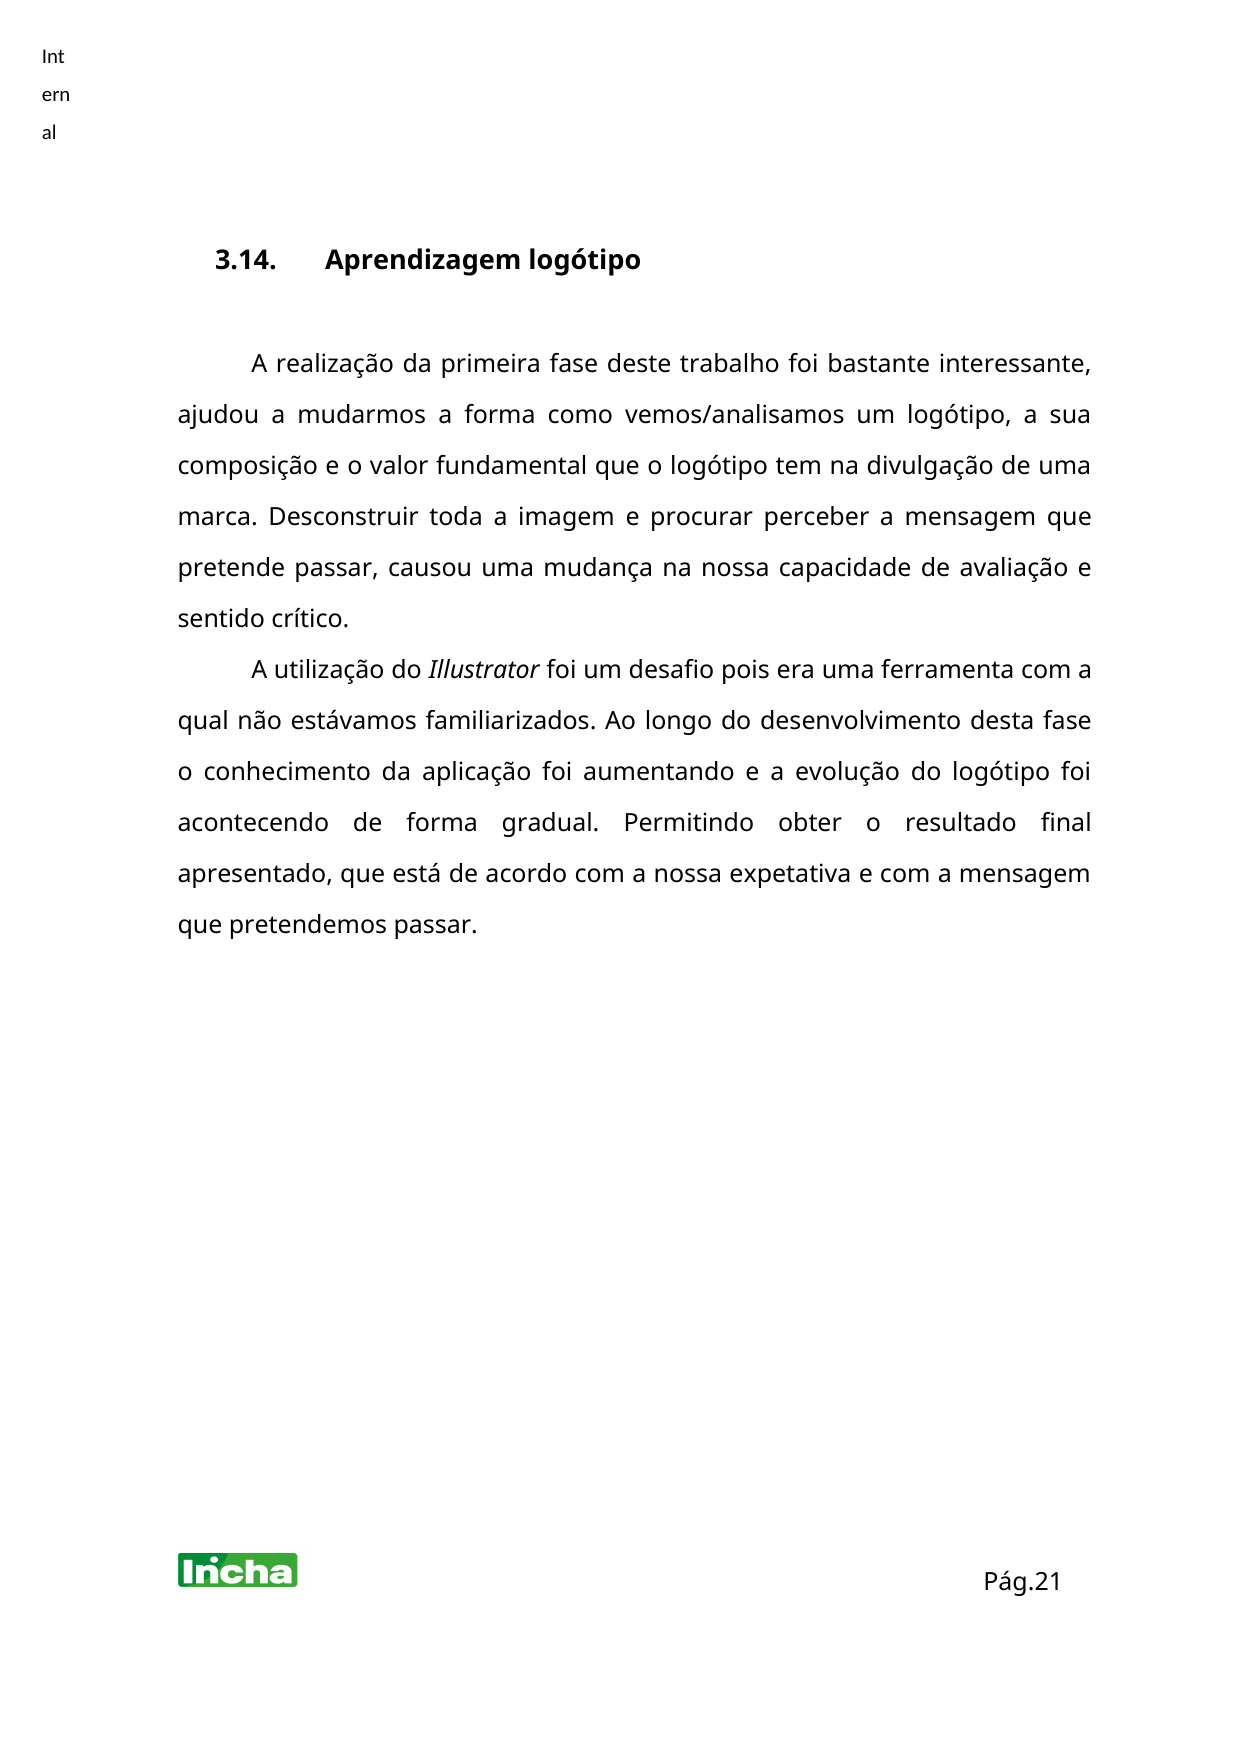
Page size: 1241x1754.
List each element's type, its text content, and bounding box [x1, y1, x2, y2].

picture [177, 1547, 309, 1591]
text A utilização do Illustrator foi um desafio pois era uma ferramenta com a qual não estávamos familiarizados. Ao longo do desenvolvimento desta fase o conhecimento da aplicação foi aumentando e a evolução do logótipo foi acontecendo de forma gradual. Permitindo obter o resultado final apresentado, que está de acordo com a nossa expetativa e com a mensagem que pretendemos passar. [177, 652, 1092, 941]
text A realização da primeira fase deste trabalho foi bastante interessante, ajudou a mudarmos a forma como vemos/analisamos um logótipo, a sua composição e o valor fundamental que o logótipo tem na divulgação de uma marca. Desconstruir toda a imagem e procurar perceber a mensagem que pretende passar, causou uma mudança na nossa capacidade de avaliação e sentido crítico. [177, 346, 1092, 635]
subtitle Aprendizagem logótipo [215, 240, 1092, 277]
